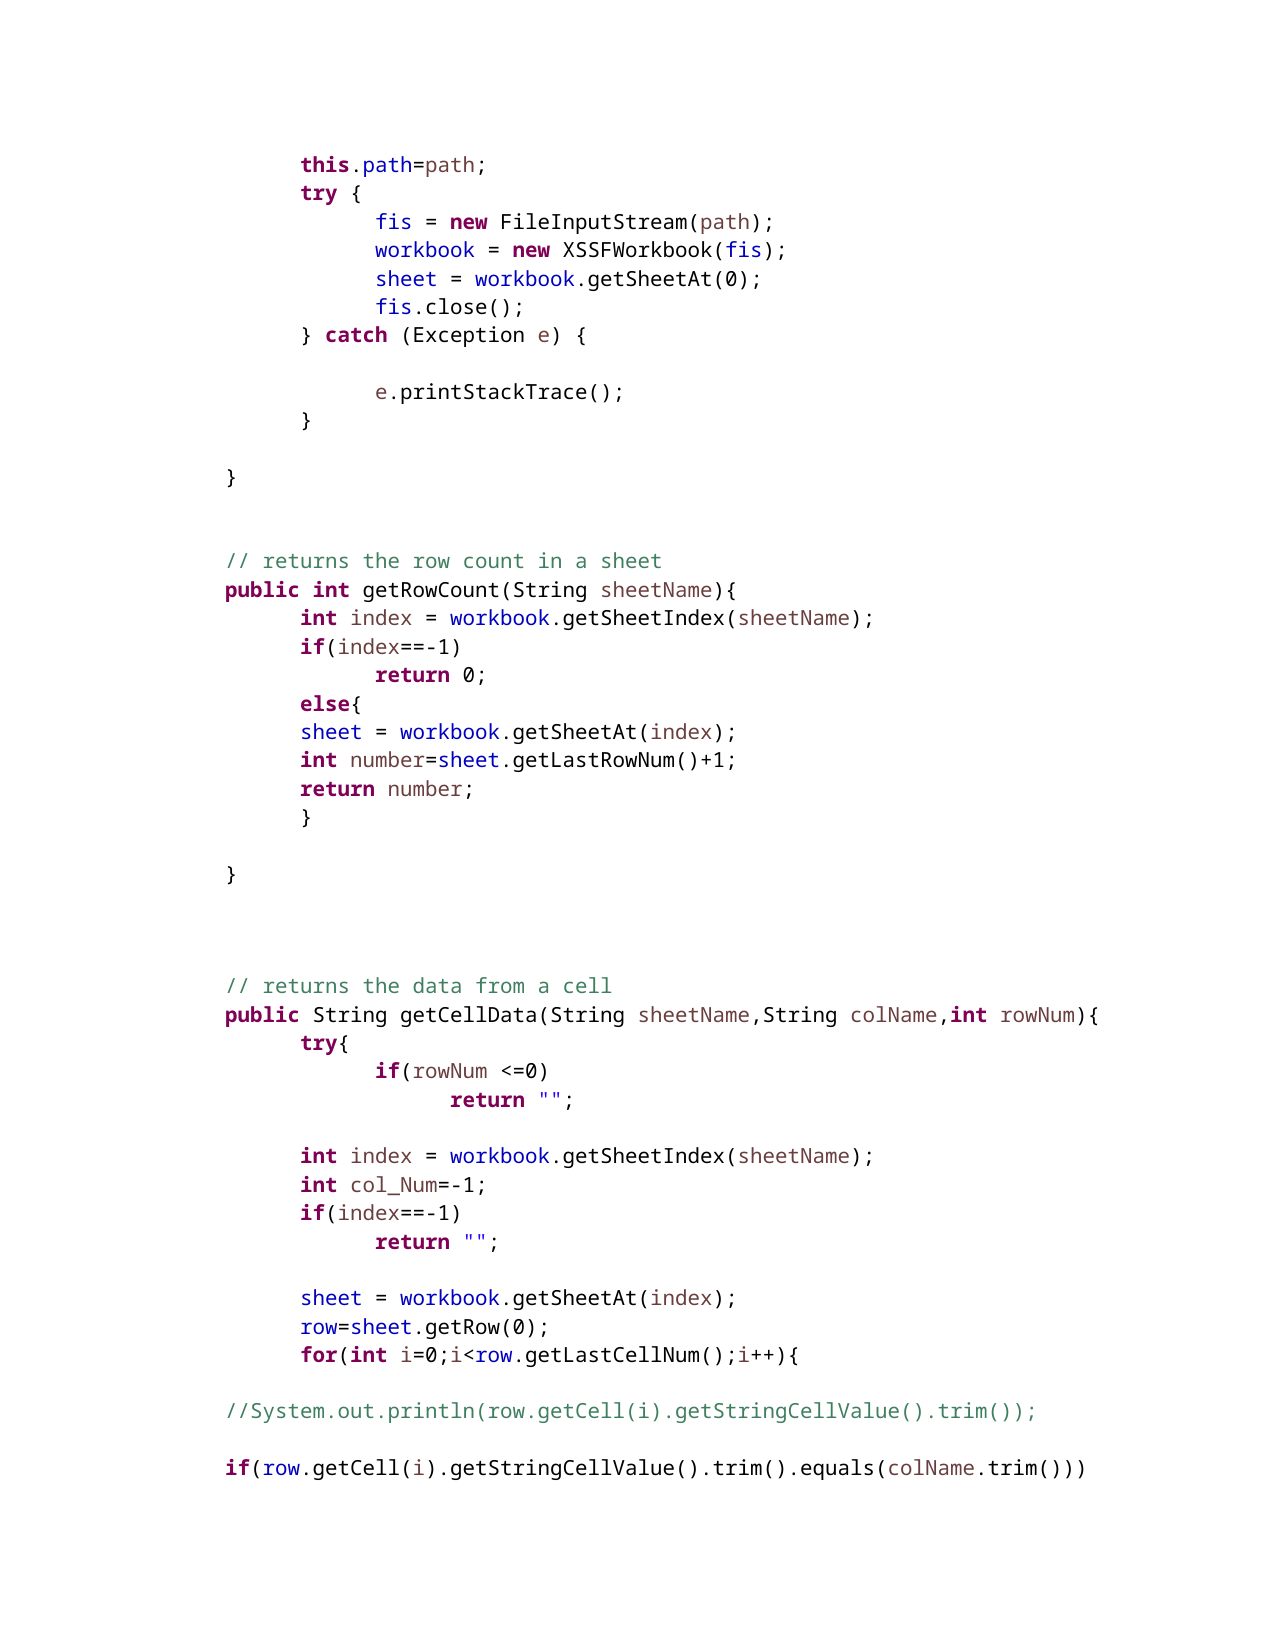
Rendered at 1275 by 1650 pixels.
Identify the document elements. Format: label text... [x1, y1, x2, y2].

text row=sheet.getRow(0); [150, 1312, 1125, 1340]
text return number; [150, 774, 1125, 802]
text } [150, 802, 1125, 831]
text // returns the data from a cell [150, 971, 1125, 1000]
text this.path=path; [150, 150, 1125, 178]
text workbook = new XSSFWorkbook(fis); [150, 235, 1125, 264]
text else{ [150, 689, 1125, 717]
text if(row.getCell(i).getStringCellValue().trim().equals(colName.trim())) [150, 1425, 1125, 1482]
text try { [150, 178, 1125, 207]
text public int getRowCount(String sheetName){ [150, 575, 1125, 603]
text // returns the row count in a sheet [150, 546, 1125, 575]
text sheet = workbook.getSheetAt(index); [150, 1283, 1125, 1312]
text sheet = workbook.getSheetAt(index); [150, 717, 1125, 746]
text int index = workbook.getSheetIndex(sheetName); [150, 603, 1125, 632]
text fis.close(); [150, 292, 1125, 321]
text if(rowNum <=0) [150, 1057, 1125, 1085]
text sheet = workbook.getSheetAt(0); [150, 264, 1125, 292]
text try{ [150, 1028, 1125, 1057]
text int index = workbook.getSheetIndex(sheetName); [150, 1142, 1125, 1170]
text fis = new FileInputStream(path); [150, 207, 1125, 235]
text return ""; [150, 1085, 1125, 1113]
text } [150, 859, 1125, 887]
text return ""; [150, 1227, 1125, 1255]
text e.printStackTrace(); [150, 377, 1125, 406]
text } [150, 462, 1125, 490]
text if(index==-1) [150, 632, 1125, 660]
text if(index==-1) [150, 1198, 1125, 1227]
text int col_Num=-1; [150, 1170, 1125, 1198]
text for(int i=0;i<row.getLastCellNum();i++){ [150, 1340, 1125, 1369]
text public String getCellData(String sheetName,String colName,int rowNum){ [150, 1000, 1125, 1028]
text int number=sheet.getLastRowNum()+1; [150, 746, 1125, 774]
text return 0; [150, 660, 1125, 689]
text //System.out.println(row.getCell(i).getStringCellValue().trim()); [150, 1369, 1125, 1425]
text } [150, 406, 1125, 434]
text } catch (Exception e) { [150, 321, 1125, 349]
